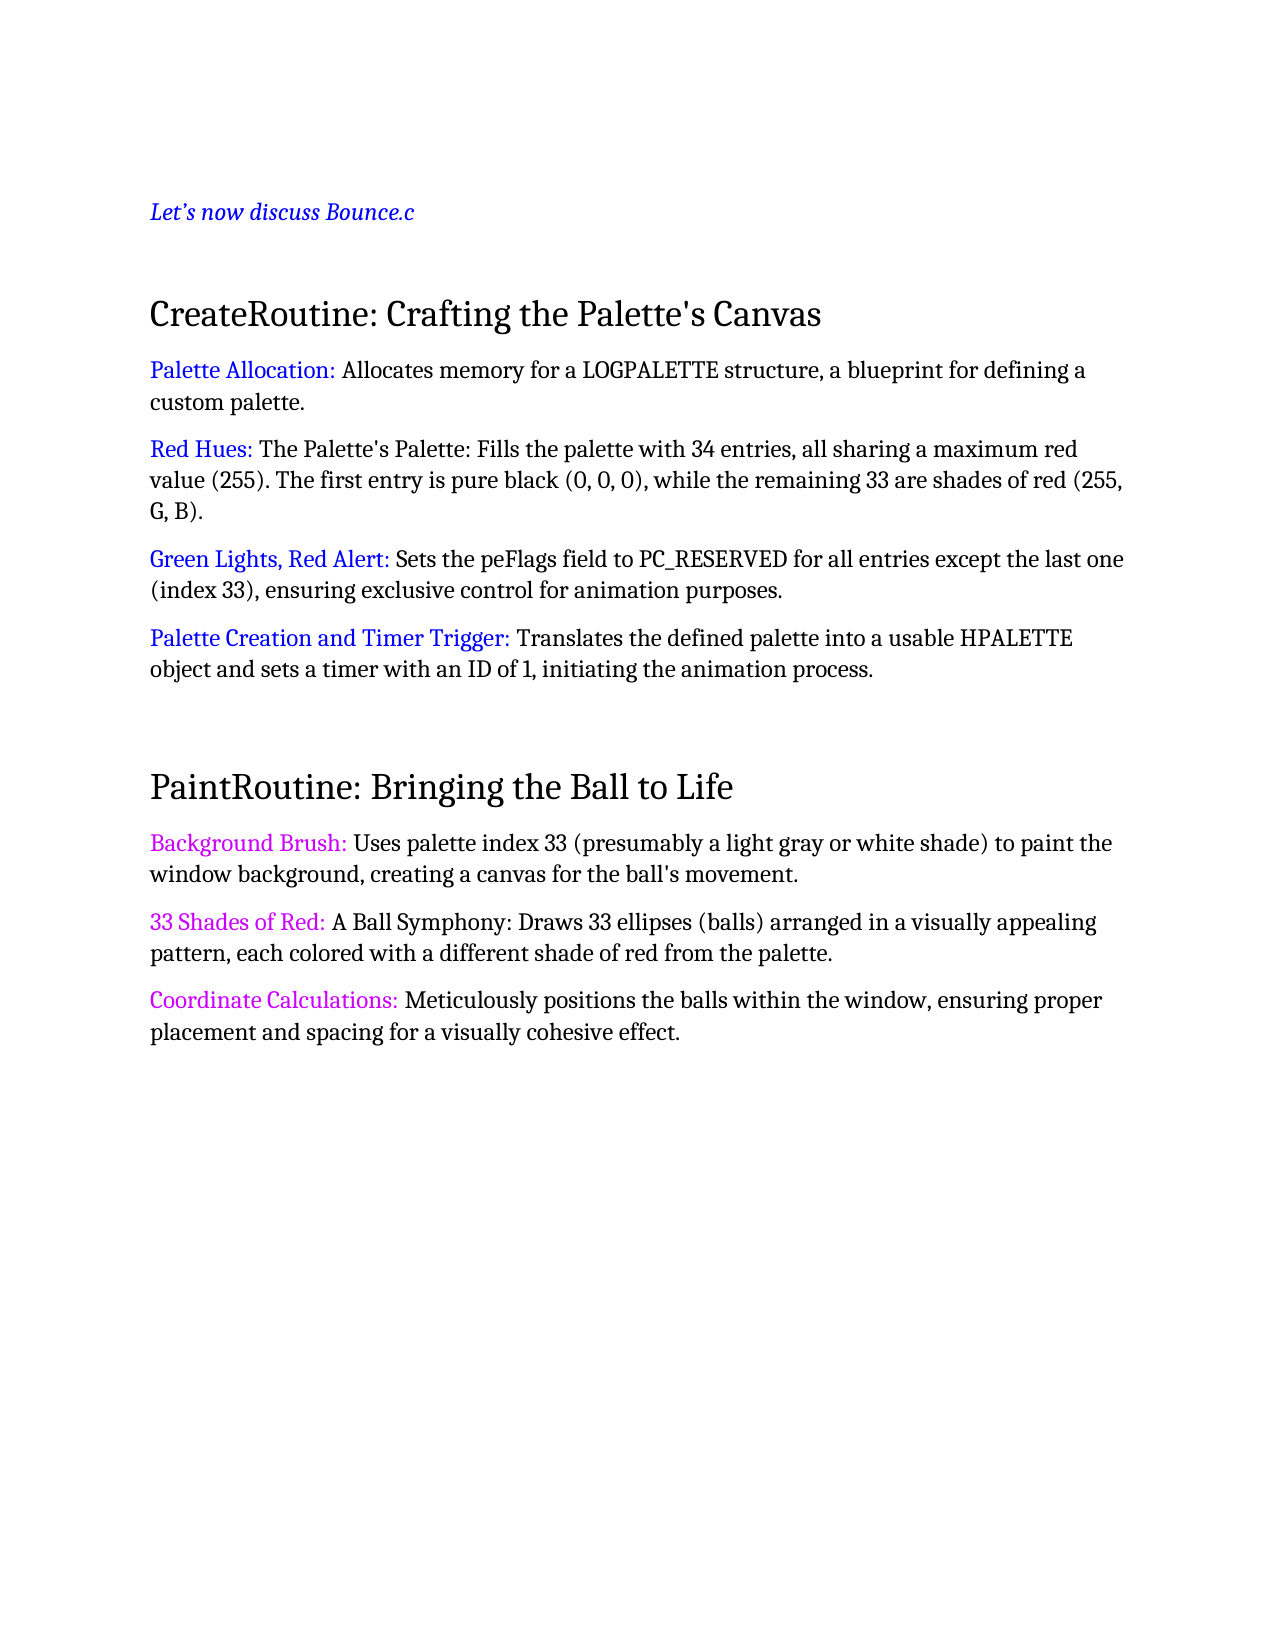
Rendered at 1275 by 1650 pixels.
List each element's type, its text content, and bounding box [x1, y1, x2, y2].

text Let’s now discuss Bounce.c [150, 198, 1125, 226]
text Coordinate Calculations: Meticulously positions the balls within the window, ensuring proper placement and spacing for a visually cohesive effect. [150, 986, 1125, 1046]
text Green Lights, Red Alert: Sets the peFlags field to PC_RESERVED for all entries except the last one (index 33), ensuring exclusive control for animation purposes. [150, 545, 1125, 605]
text CreateRoutine: Crafting the Palette's Canvas [150, 293, 1125, 336]
text Palette Creation and Timer Trigger: Translates the defined palette into a usable HPALETTE object and sets a timer with an ID of 1, initiating the animation process. [150, 624, 1125, 683]
text PaintRoutine: Bringing the Ball to Life [150, 766, 1125, 809]
text Palette Allocation: Allocates memory for a LOGPALETTE structure, a blueprint for defining a custom palette. [150, 356, 1125, 416]
text 33 Shades of Red: A Ball Symphony: Draws 33 ellipses (balls) arranged in a visually appealing pattern, each colored with a different shade of red from the palette. [150, 908, 1125, 967]
text Background Brush: Uses palette index 33 (presumably a light gray or white shade) to paint the window background, creating a canvas for the ball's movement. [150, 829, 1125, 889]
text Red Hues: The Palette's Palette: Fills the palette with 34 entries, all sharing a maximum red value (255). The first entry is pure black (0, 0, 0), while the remaining 33 are shades of red (255, G, B). [150, 435, 1125, 526]
